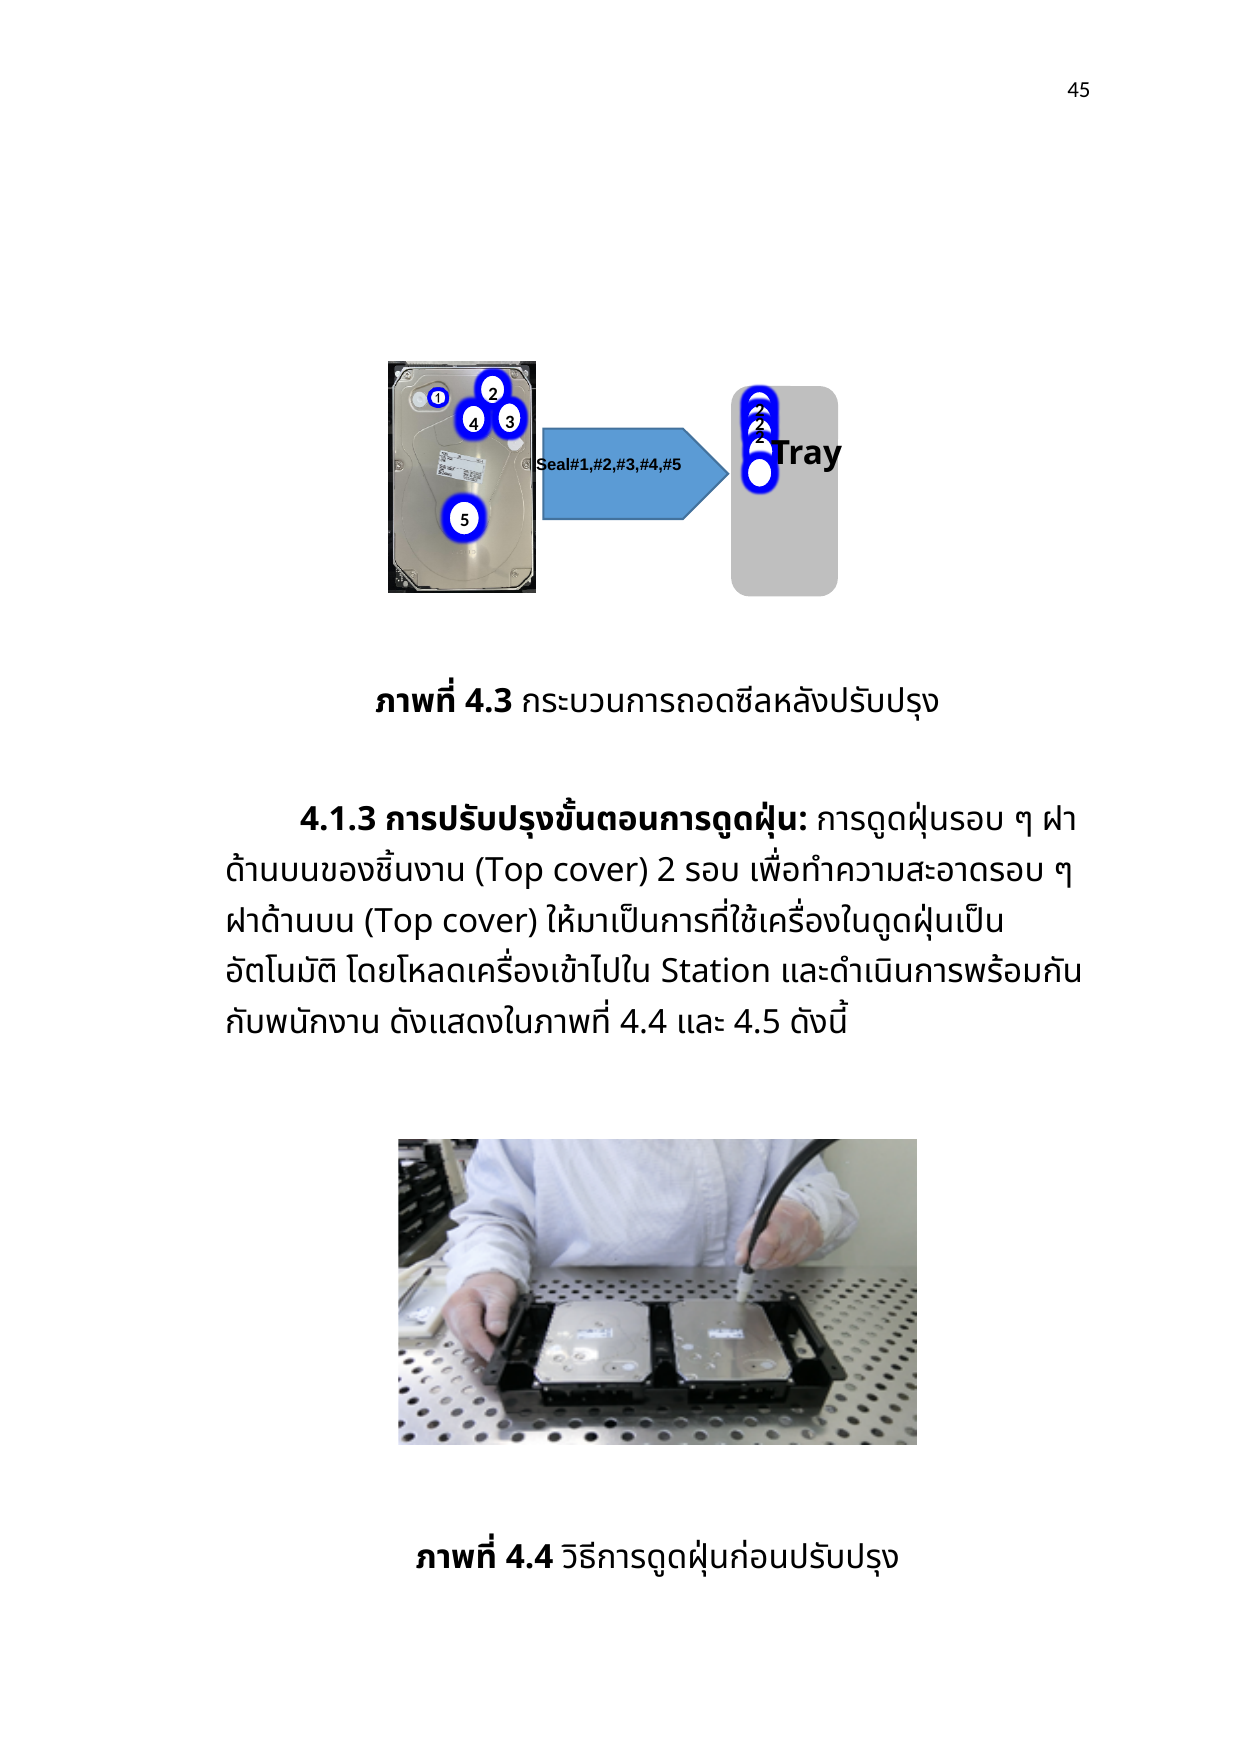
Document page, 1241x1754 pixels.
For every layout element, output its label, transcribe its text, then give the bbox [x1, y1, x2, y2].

picture [398, 1139, 917, 1445]
text 4.1.3 การปรับปรุงขั้นตอนการดูดฝุ่น: การดูดฝุ่นรอบ ๆ ฝาด้านบนของชิ้นงาน (Top cover) 2 รอบ เพื่อทำความสะอาดรอบ ๆ ฝาด้านบน (Top cover) ให้มาเป็นการที่ใช้เครื่องในดูดฝุ่นเป็นอัตโนมัติ โดยโหลดเครื่องเข้าไปใน Station และดำเนินการพร้อมกันกับพนักงาน ดังแสดงในภาพที่ 4.4 และ 4.5 ดังนี้ [225, 795, 1090, 1048]
text ภาพที่ 4.4 วิธีการดูดฝุ่นก่อนปรับปรุง [225, 1533, 1090, 1583]
text ภาพที่ 4.3 กระบวนการถอดซีลหลังปรับปรุง [225, 677, 1090, 728]
picture [388, 361, 536, 593]
